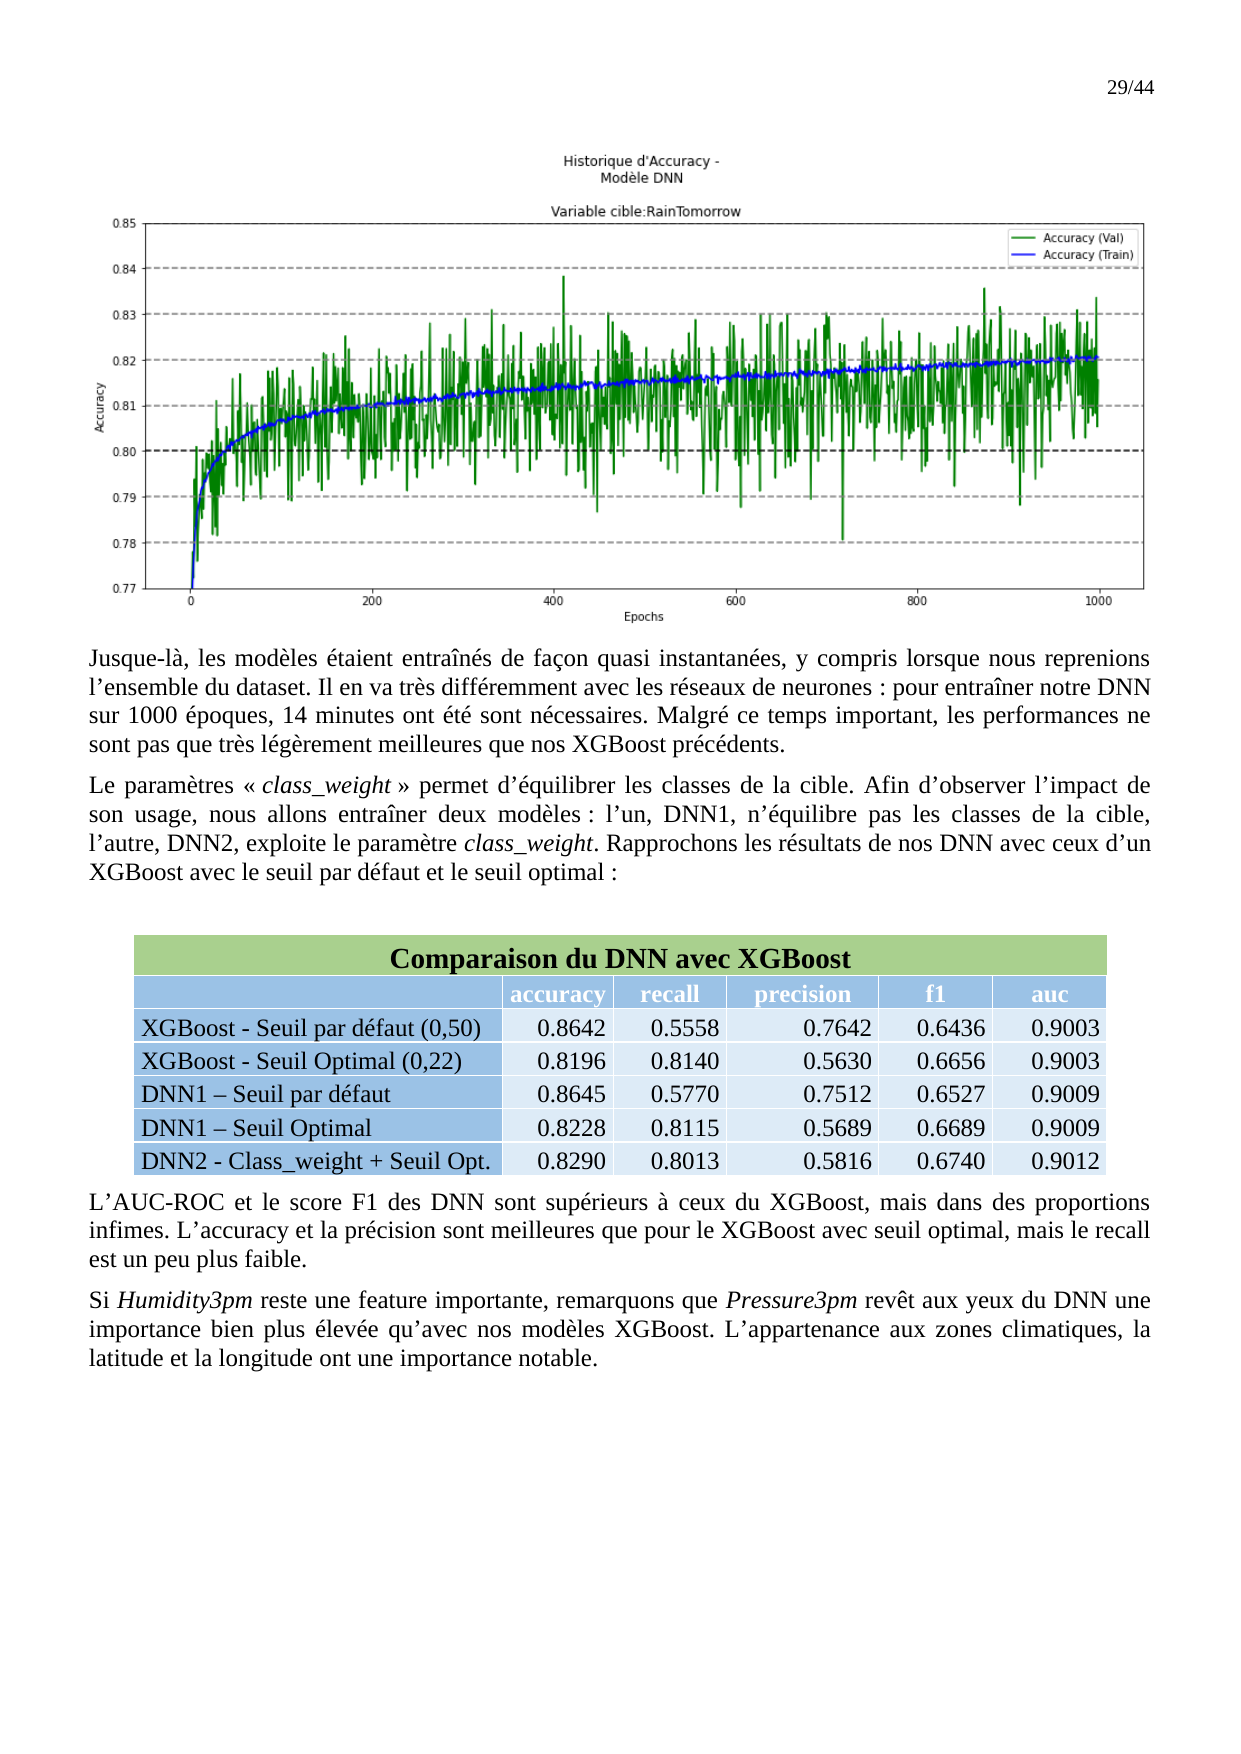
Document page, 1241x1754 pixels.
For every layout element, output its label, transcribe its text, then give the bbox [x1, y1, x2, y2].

table_cell 0.8115 [614, 1109, 726, 1141]
table_cell 0.8140 [614, 1043, 726, 1075]
table_header Comparaison du DNN avec XGBoost [134, 935, 1107, 975]
table_cell 0.6656 [879, 1043, 992, 1075]
table_cell 0.9012 [993, 1143, 1106, 1175]
table_cell 0.6740 [879, 1143, 992, 1175]
table_cell auc [993, 976, 1106, 1008]
text Jusque-là, les modèles étaient entraînés de façon quasi instantanées, y compris lorsque nous reprenions l’ensemble du dataset. Il en va très différemment avec les réseaux de neurones : pour entraîner notre DNN sur 1000 époques, 14 minutes ont été sont nécessaires. Malgré ce temps important, les performances ne sont pas que très légèrement meilleures que nos XGBoost précédents. [89, 643, 1152, 758]
table_cell 0.7642 [727, 1009, 878, 1041]
table_cell 0.9009 [993, 1109, 1106, 1141]
table_cell 0.9003 [993, 1009, 1106, 1041]
table_cell precision [727, 976, 878, 1008]
table_cell [134, 976, 502, 1008]
table_cell 0.5689 [727, 1109, 878, 1141]
table_cell 0.6436 [879, 1009, 992, 1041]
table_cell 0.8645 [503, 1076, 613, 1108]
table_cell DNN1 – Seuil Optimal [134, 1109, 502, 1141]
table_cell 0.8196 [503, 1043, 613, 1075]
table_cell 0.9003 [993, 1043, 1106, 1075]
table_cell 0.7512 [727, 1076, 878, 1108]
table_cell 0.5770 [614, 1076, 726, 1108]
table_cell 0.9009 [993, 1076, 1106, 1108]
table_cell DNN2 - Class_weight + Seuil Opt. [134, 1143, 502, 1175]
table_cell 0.8290 [503, 1143, 613, 1175]
table_cell XGBoost - Seuil Optimal (0,22) [134, 1043, 502, 1075]
table_cell recall [614, 976, 726, 1008]
text L’AUC-ROC et le score F1 des DNN sont supérieurs à ceux du XGBoost, mais dans des proportions infimes. L’accuracy et la précision sont meilleures que pour le XGBoost avec seuil optimal, mais le recall est un peu plus faible. [89, 981, 1152, 1273]
table_cell 0.6527 [879, 1076, 992, 1108]
table_cell XGBoost - Seuil par défaut (0,50) [134, 1009, 502, 1041]
picture [88, 147, 1151, 631]
text Si Humidity3pm reste une feature importante, remarquons que Pressure3pm revêt aux yeux du DNN une importance bien plus élevée qu’avec nos modèles XGBoost. L’appartenance aux zones climatiques, la latitude et la longitude ont une importance notable. [89, 1286, 1152, 1372]
table_cell DNN1 – Seuil par défaut [134, 1076, 502, 1108]
table_cell 0.8228 [503, 1109, 613, 1141]
table_cell 0.5816 [727, 1143, 878, 1175]
text Le paramètres « class_weight » permet d’équilibrer les classes de la cible. Afin d’observer l’impact de son usage, nous allons entraîner deux modèles : l’un, DNN1, n’équilibre pas les classes de la cible, l’autre, DNN2, exploite le paramètre class_weight. Rapprochons les résultats de nos DNN avec ceux d’un XGBoost avec le seuil par défaut et le seuil optimal : [89, 771, 1152, 886]
table_cell f1 [879, 976, 992, 1008]
table_cell 0.8013 [614, 1143, 726, 1175]
table_cell 0.8642 [503, 1009, 613, 1041]
table_cell accuracy [503, 976, 613, 1008]
table_cell 0.5630 [727, 1043, 878, 1075]
table_cell 0.5558 [614, 1009, 726, 1041]
table_cell 0.6689 [879, 1109, 992, 1141]
